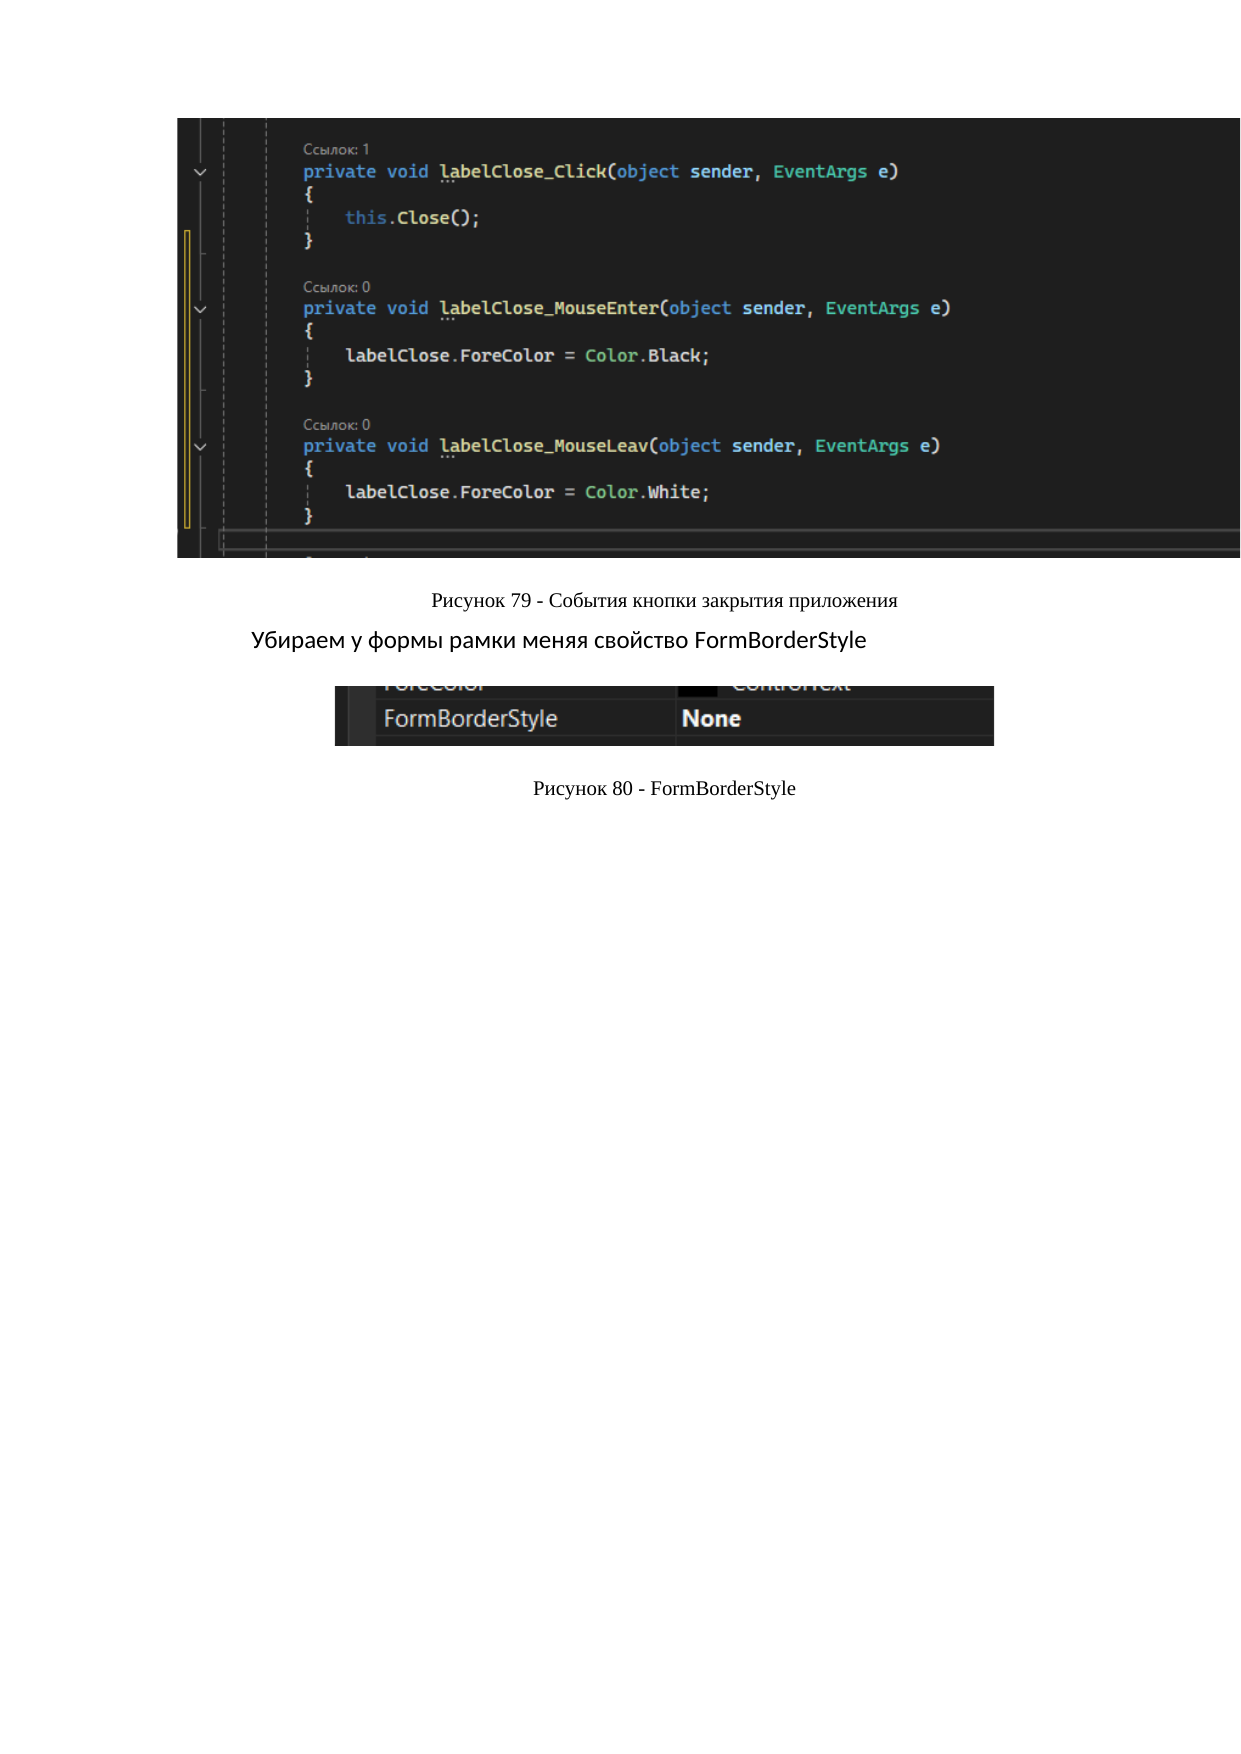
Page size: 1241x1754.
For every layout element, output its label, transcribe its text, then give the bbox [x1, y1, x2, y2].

text Рисунок 80 - FormBorderStyle [177, 776, 1152, 800]
picture [177, 118, 1241, 558]
text Рисунок 79 - События кнопки закрытия приложения [177, 588, 1152, 612]
text Убираем у формы рамки меняя свойство FormBorderStyle [177, 624, 1152, 654]
picture [334, 686, 995, 746]
